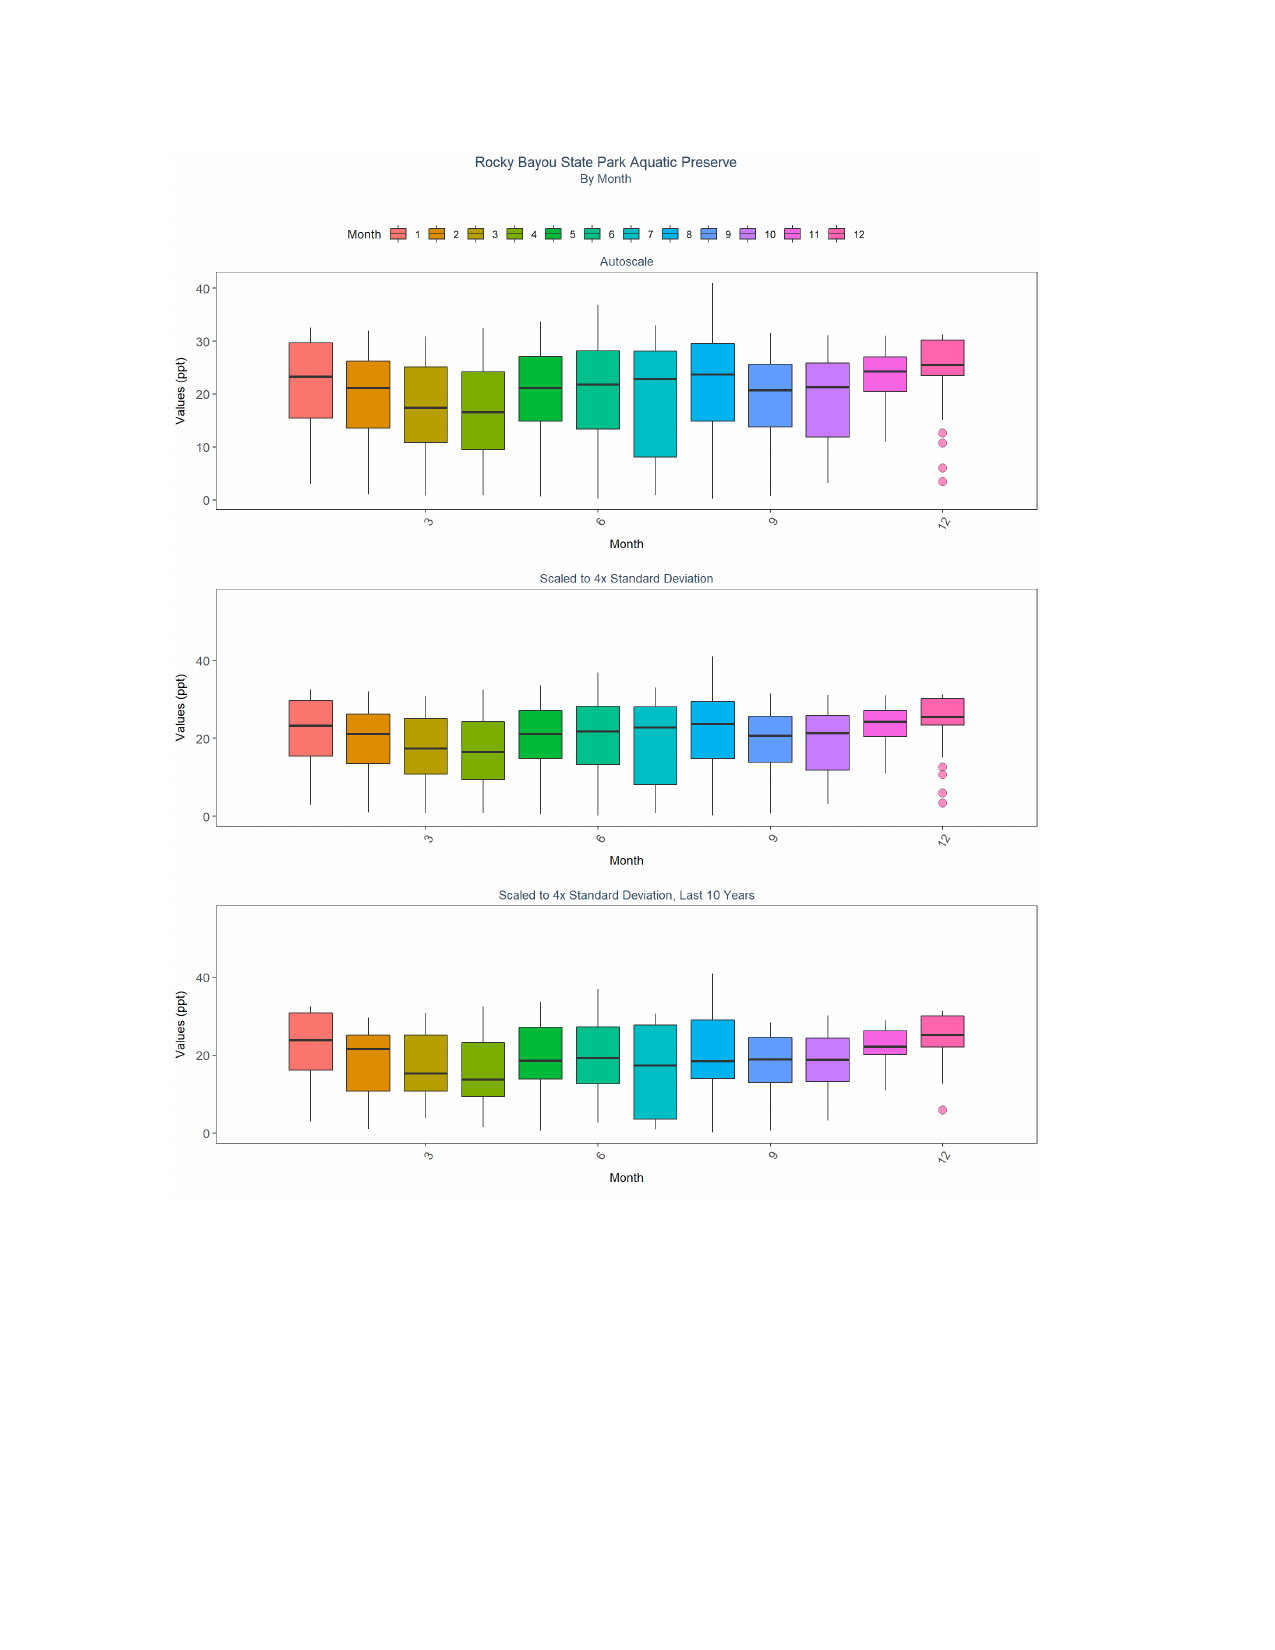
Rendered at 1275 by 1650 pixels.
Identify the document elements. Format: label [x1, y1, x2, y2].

picture [168, 150, 1044, 1200]
